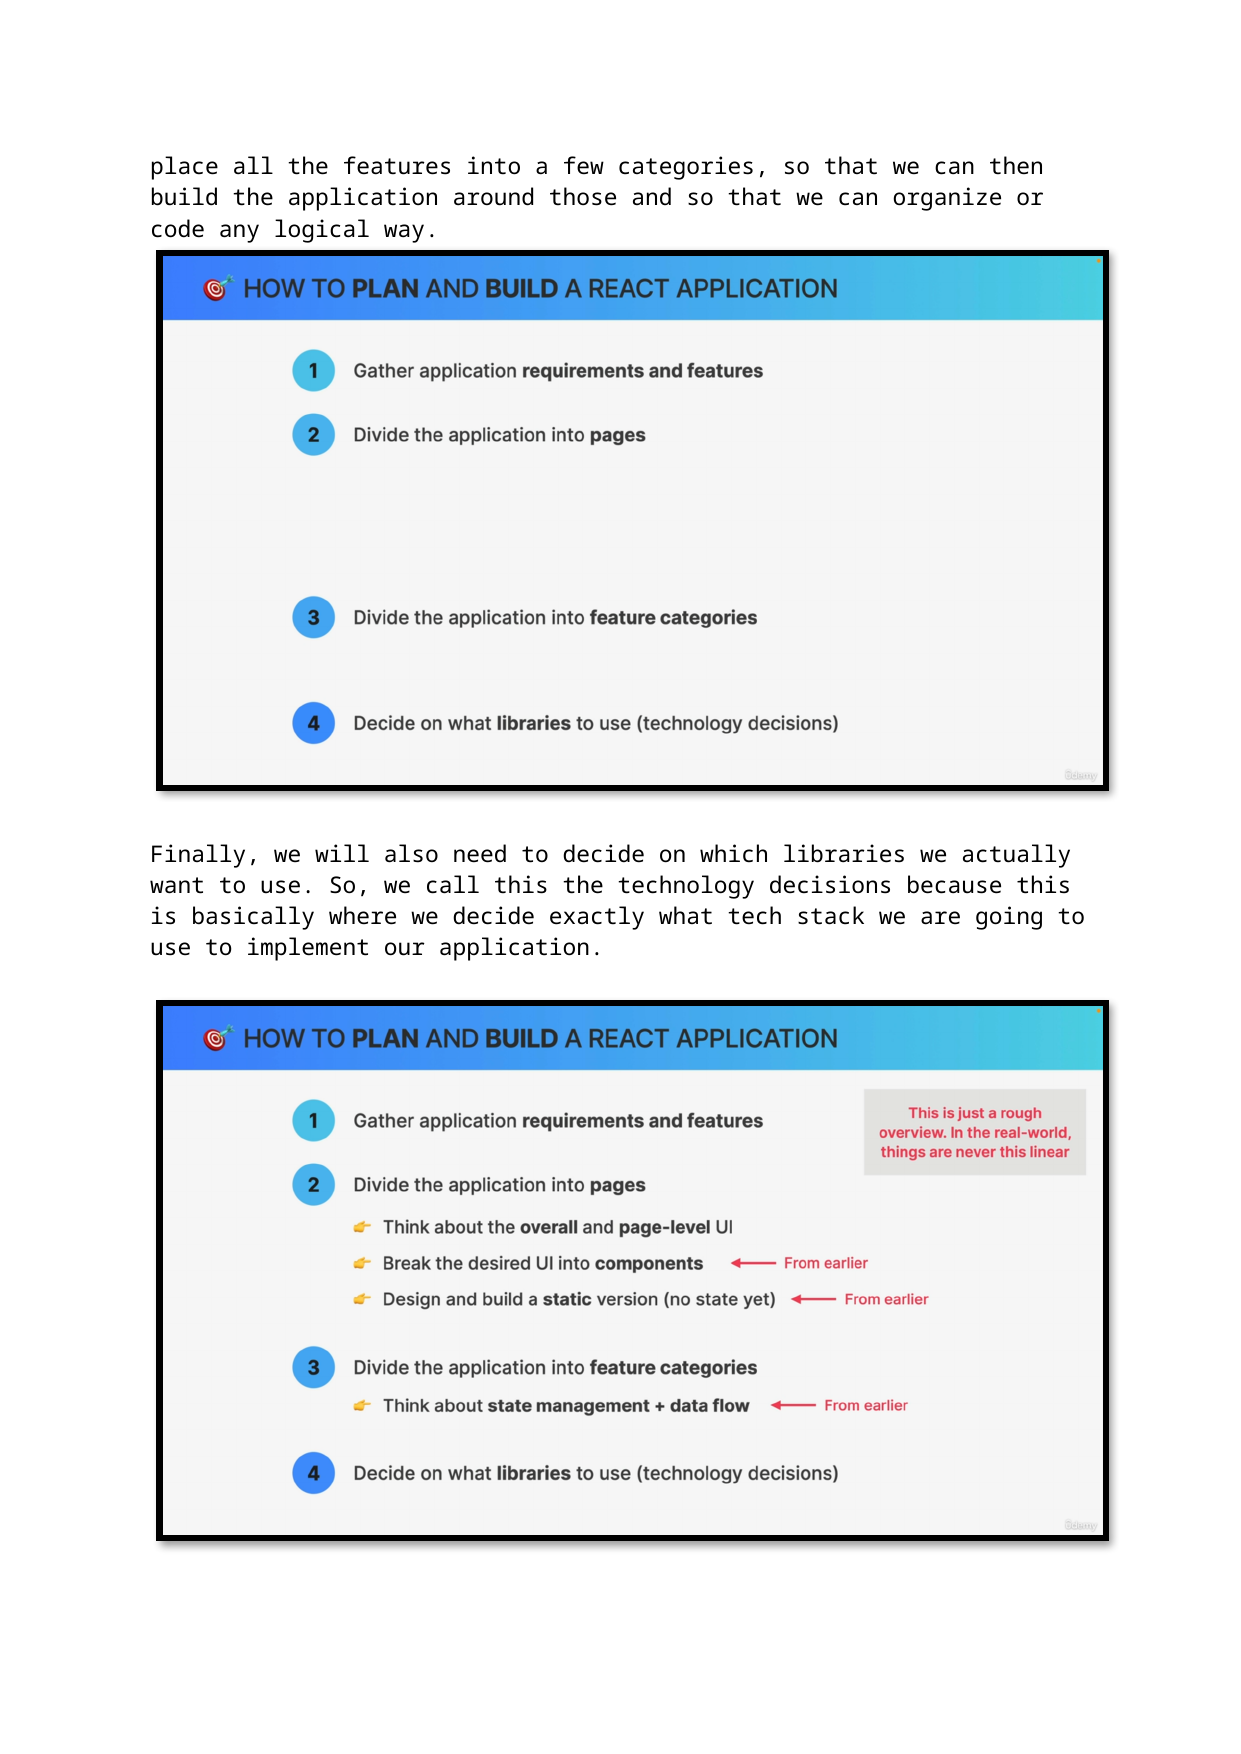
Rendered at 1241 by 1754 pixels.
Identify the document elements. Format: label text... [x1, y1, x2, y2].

text Finally, we will also need to decide on which libraries we actually want to use. So, we call this the technology decisions because this is basically where we decide exactly what tech stack we are going to use to implement our application. [150, 838, 1090, 963]
picture [163, 1006, 1103, 1535]
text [150, 150, 1090, 244]
picture [163, 256, 1103, 785]
